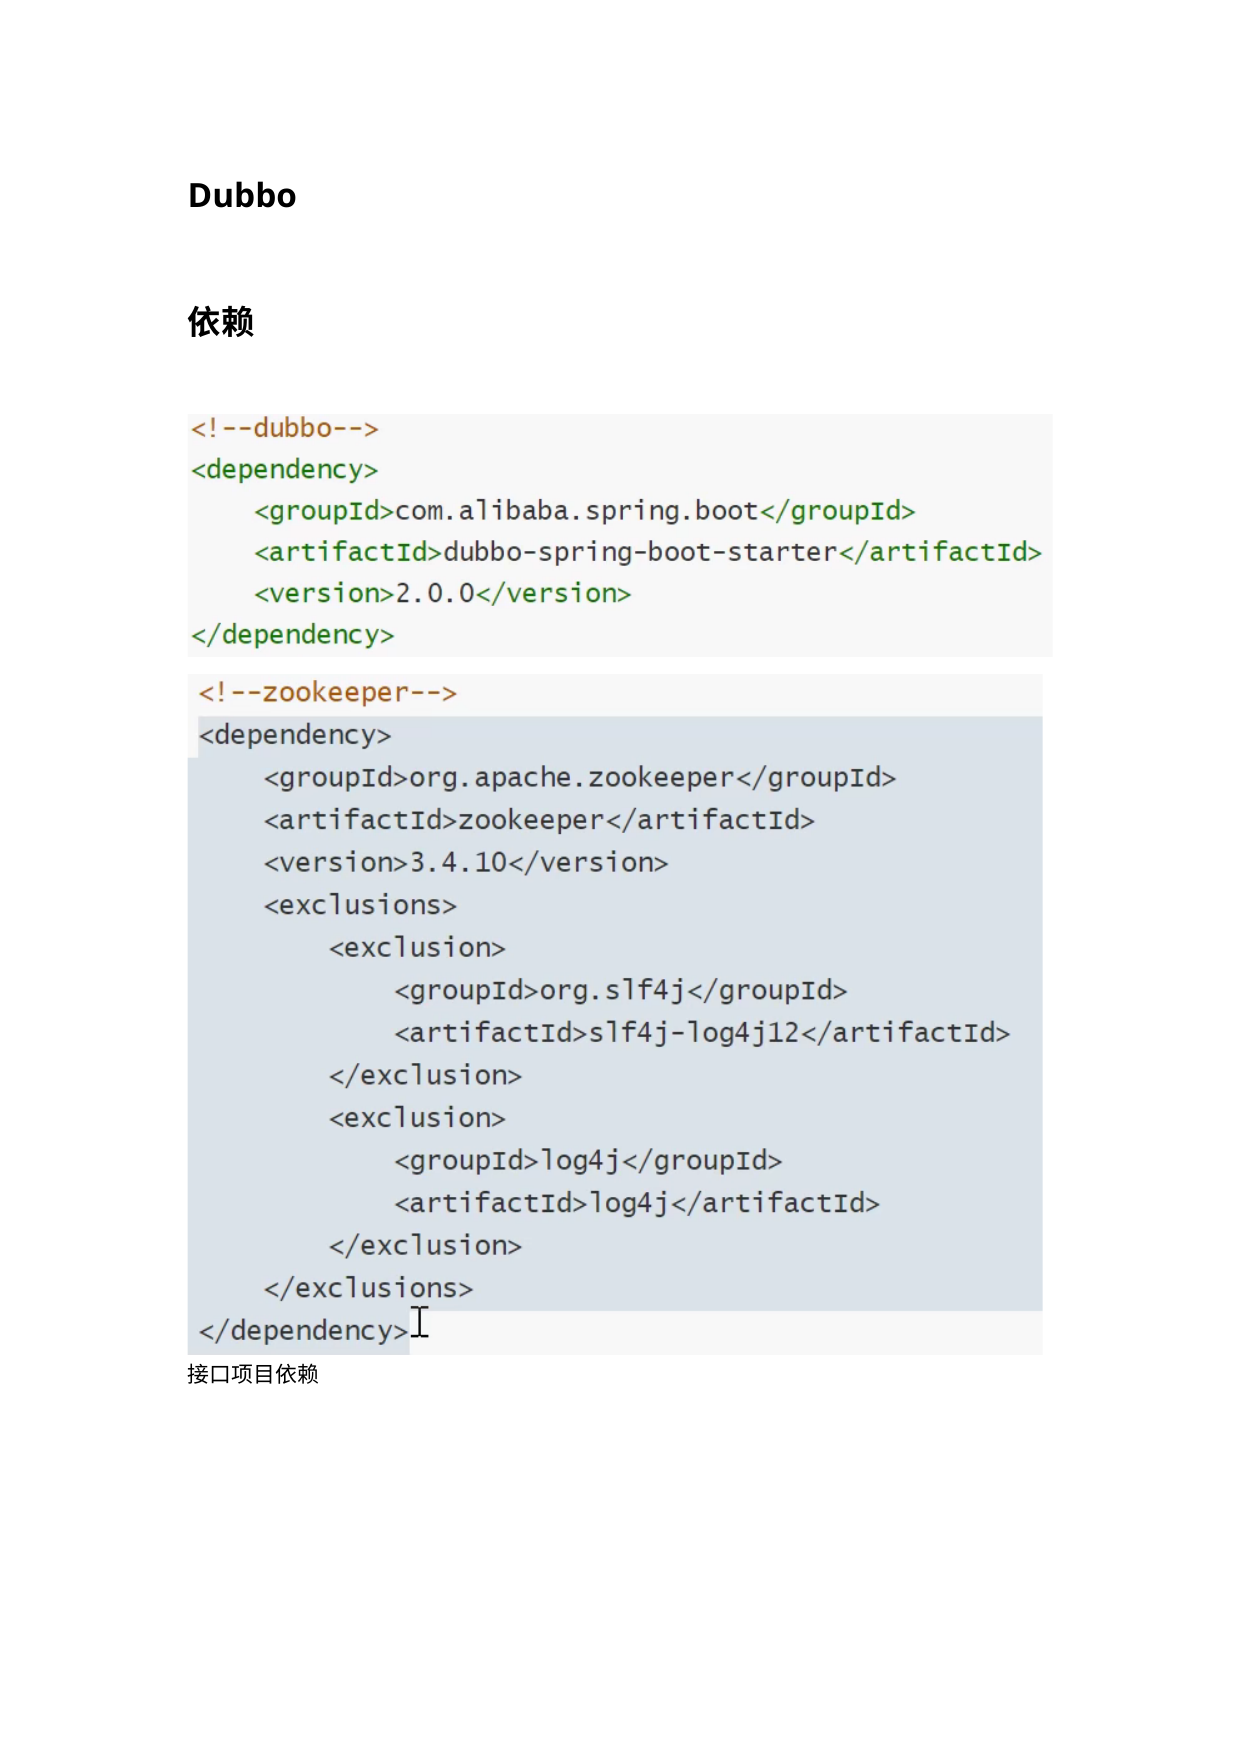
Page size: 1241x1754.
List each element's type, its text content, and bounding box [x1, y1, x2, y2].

picture [187, 414, 1053, 657]
picture [187, 674, 1043, 1355]
subtitle 依赖 [187, 287, 1053, 352]
subtitle Dubbo [187, 162, 1053, 227]
text 接口项目依赖 [187, 1357, 1053, 1389]
